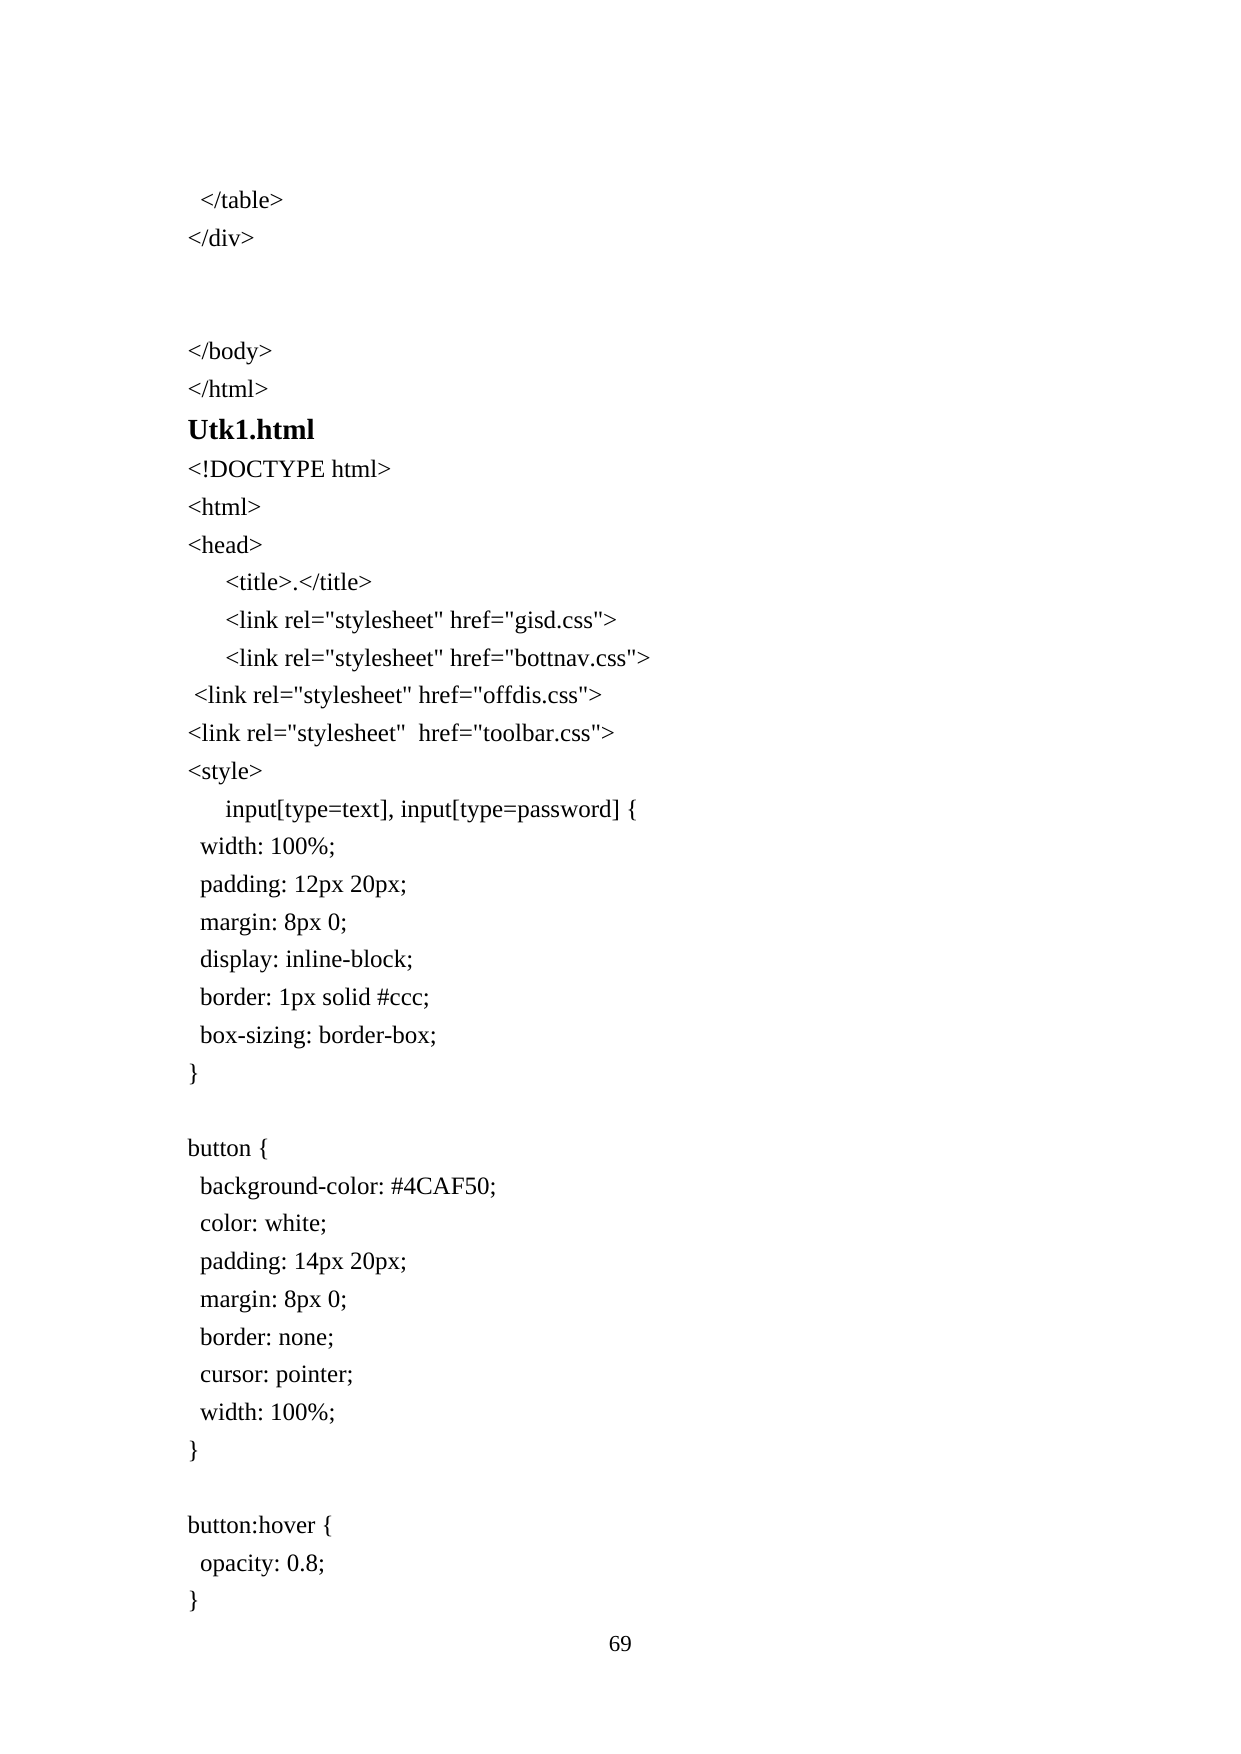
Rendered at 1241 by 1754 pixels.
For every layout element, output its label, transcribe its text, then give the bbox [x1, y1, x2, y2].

subtitle <link rel="stylesheet" href="gisd.css"> [187, 605, 1140, 634]
subtitle <style> [187, 756, 1140, 785]
subtitle </html> [187, 374, 1140, 403]
subtitle background-color: #4CAF50; [187, 1171, 1140, 1199]
subtitle <link rel="stylesheet" href="toolbar.css"> [187, 718, 1140, 747]
subtitle margin: 8px 0; [187, 1284, 1140, 1313]
subtitle </table> [187, 186, 1140, 214]
subtitle opacity: 0.8; [187, 1548, 1140, 1577]
subtitle width: 100%; [187, 831, 1140, 860]
subtitle padding: 12px 20px; [187, 869, 1140, 898]
subtitle width: 100%; [187, 1397, 1140, 1426]
subtitle cursor: pointer; [187, 1359, 1140, 1388]
subtitle input[type=text], input[type=password] { [187, 794, 1140, 822]
subtitle } [187, 1435, 1140, 1463]
subtitle <link rel="stylesheet" href="bottnav.css"> [187, 643, 1140, 672]
subtitle border: 1px solid #ccc; [187, 982, 1140, 1011]
subtitle button { [187, 1133, 1140, 1162]
subtitle } [187, 1586, 1140, 1614]
subtitle <link rel="stylesheet" href="offdis.css"> [187, 681, 1140, 709]
subtitle border: none; [187, 1322, 1140, 1350]
subtitle box-sizing: border-box; [187, 1020, 1140, 1049]
subtitle color: white; [187, 1208, 1140, 1237]
subtitle </div> [187, 223, 1140, 252]
subtitle <!DOCTYPE html> [187, 454, 1140, 483]
subtitle display: inline-block; [187, 944, 1140, 973]
subtitle padding: 14px 20px; [187, 1246, 1140, 1275]
subtitle <title>.</title> [187, 567, 1140, 596]
subtitle <head> [187, 530, 1140, 558]
subtitle } [187, 1058, 1140, 1086]
subtitle button:hover { [187, 1510, 1140, 1539]
subtitle </body> [187, 336, 1140, 365]
subtitle Utk1.html [187, 412, 1140, 445]
subtitle <html> [187, 492, 1140, 521]
subtitle margin: 8px 0; [187, 907, 1140, 936]
